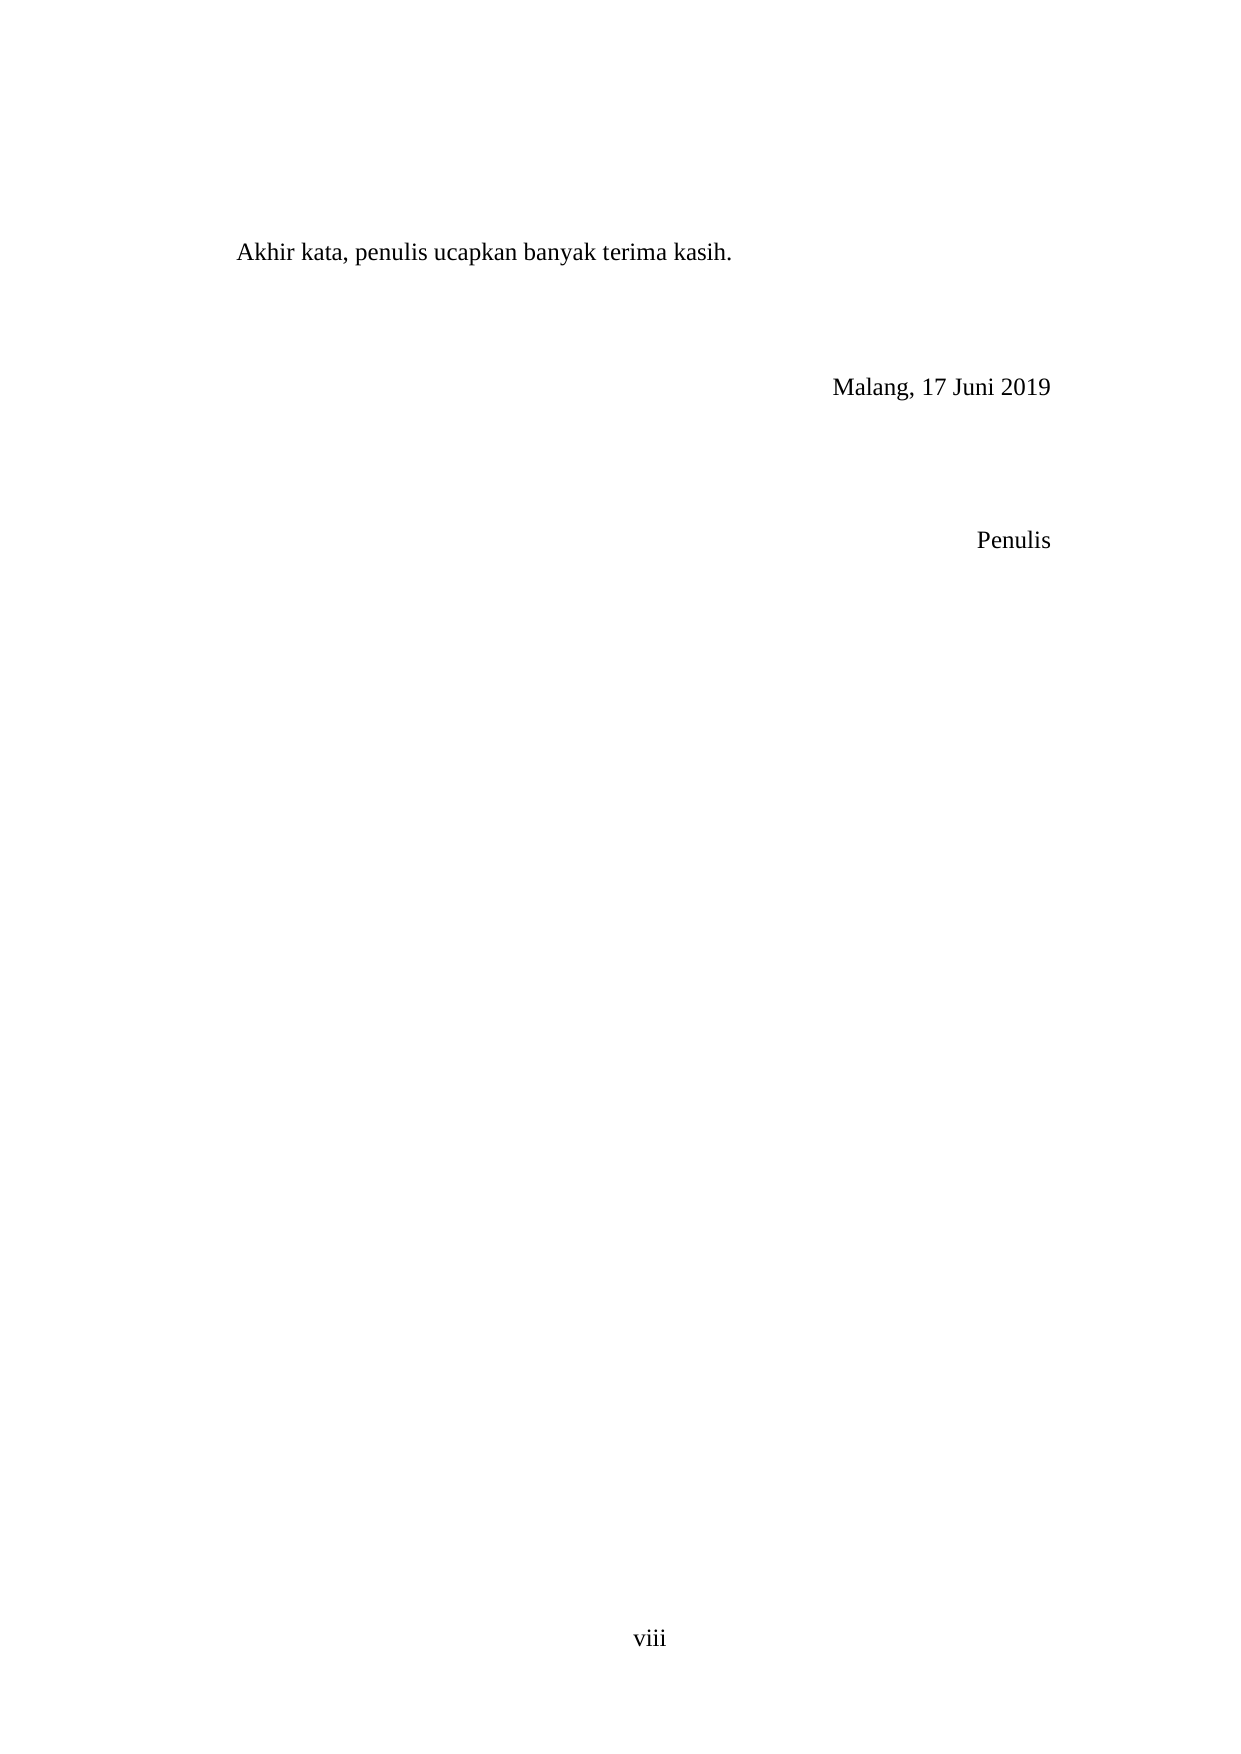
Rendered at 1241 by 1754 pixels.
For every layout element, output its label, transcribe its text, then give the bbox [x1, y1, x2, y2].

text Malang, 17 Juni 2019 [236, 372, 1051, 401]
text Penulis [236, 526, 1051, 553]
text Akhir kata, penulis ucapkan banyak terima kasih. [236, 237, 1054, 266]
